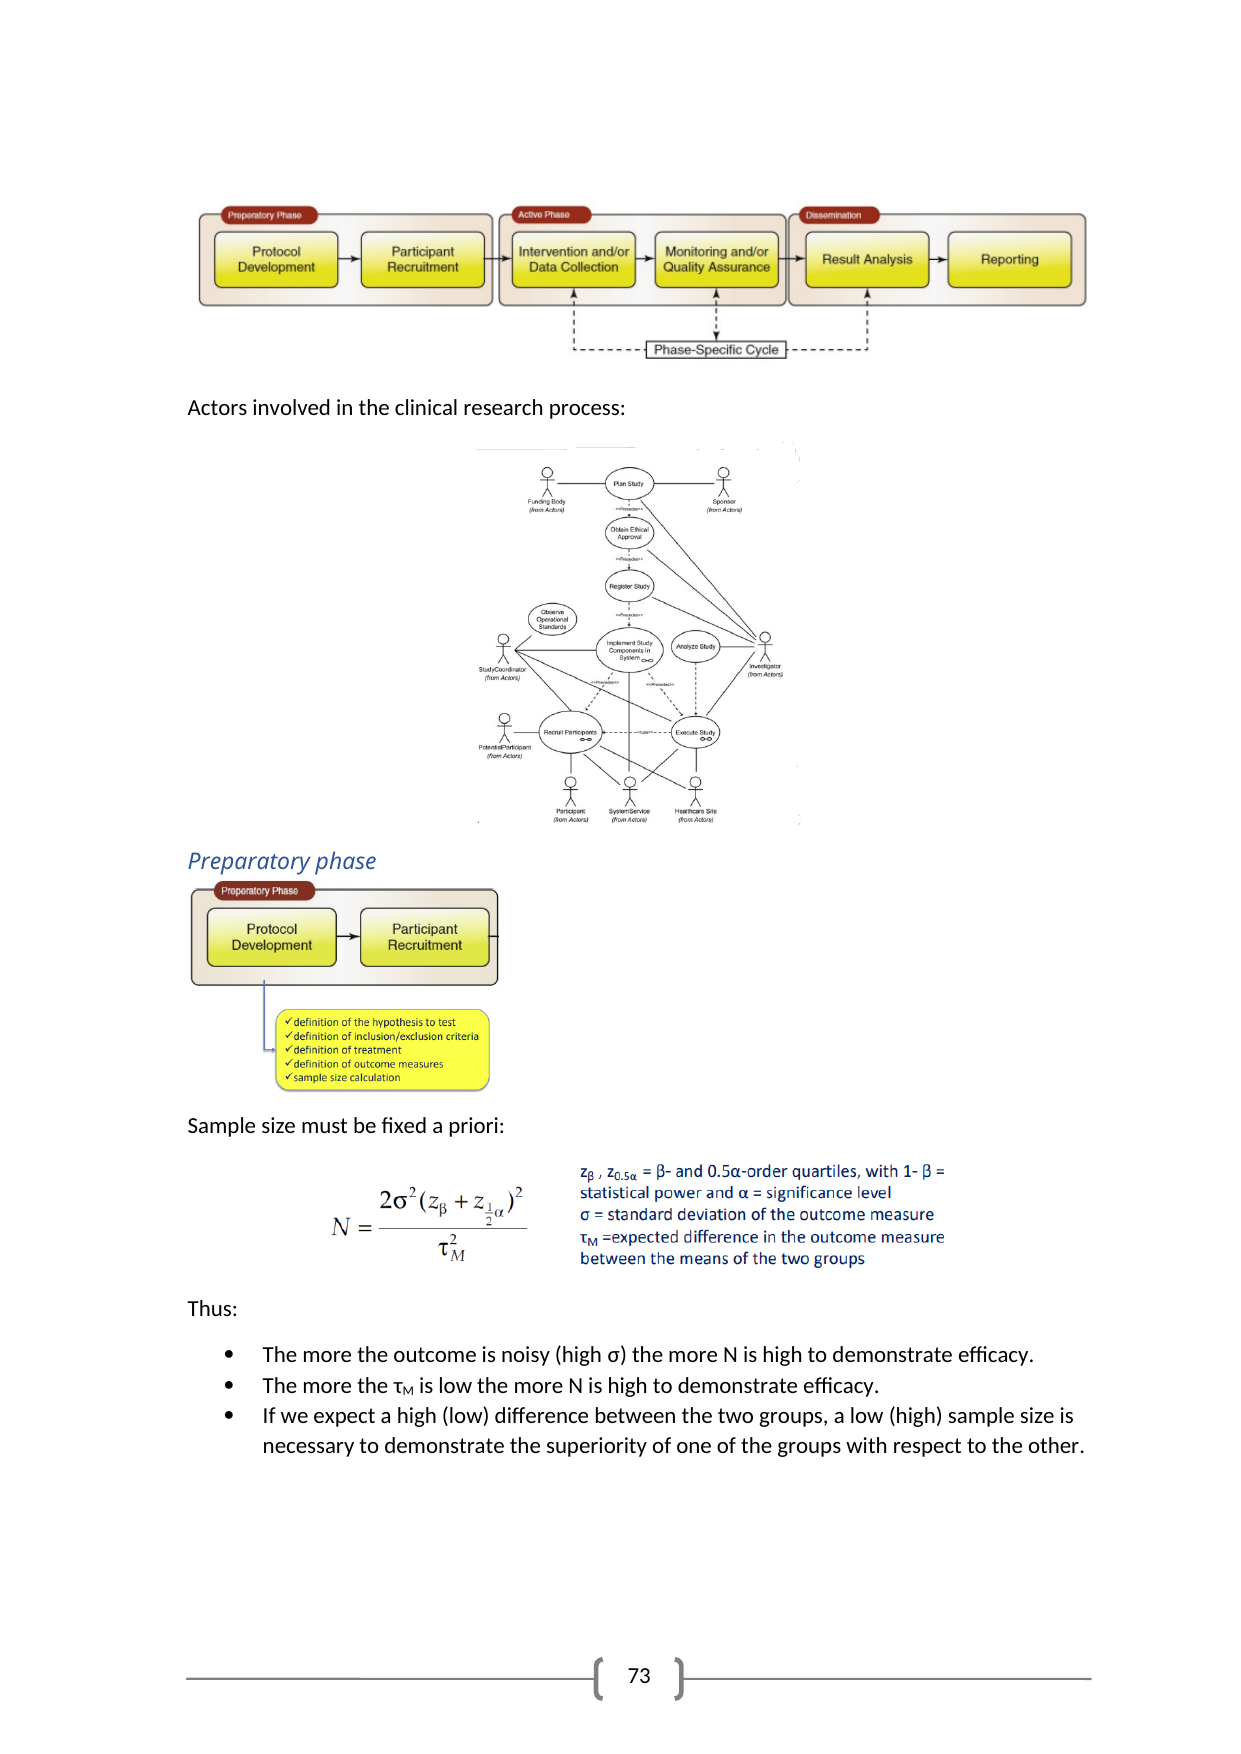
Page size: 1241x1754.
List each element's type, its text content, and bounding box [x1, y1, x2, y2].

picture [476, 439, 802, 827]
text Sample size must be fixed a priori: [187, 1111, 1090, 1139]
picture [322, 1158, 955, 1275]
picture [187, 196, 1091, 374]
list The more the outcome is noisy (high σ) the more N is high to demonstrate efficacy. [225, 1341, 1090, 1369]
subtitle Preparatory phase [187, 845, 1090, 877]
list If we expect a high (low) difference between the two groups, a low (high) sample size is necessary to demonstrate the superiority of one of the groups with respect to the other. [225, 1401, 1090, 1459]
text Actors involved in the clinical research process: [187, 393, 1090, 421]
text Thus: [187, 1294, 1090, 1322]
picture [187, 879, 500, 1093]
list The more the τM is low the more N is high to demonstrate efficacy. [225, 1371, 1090, 1399]
